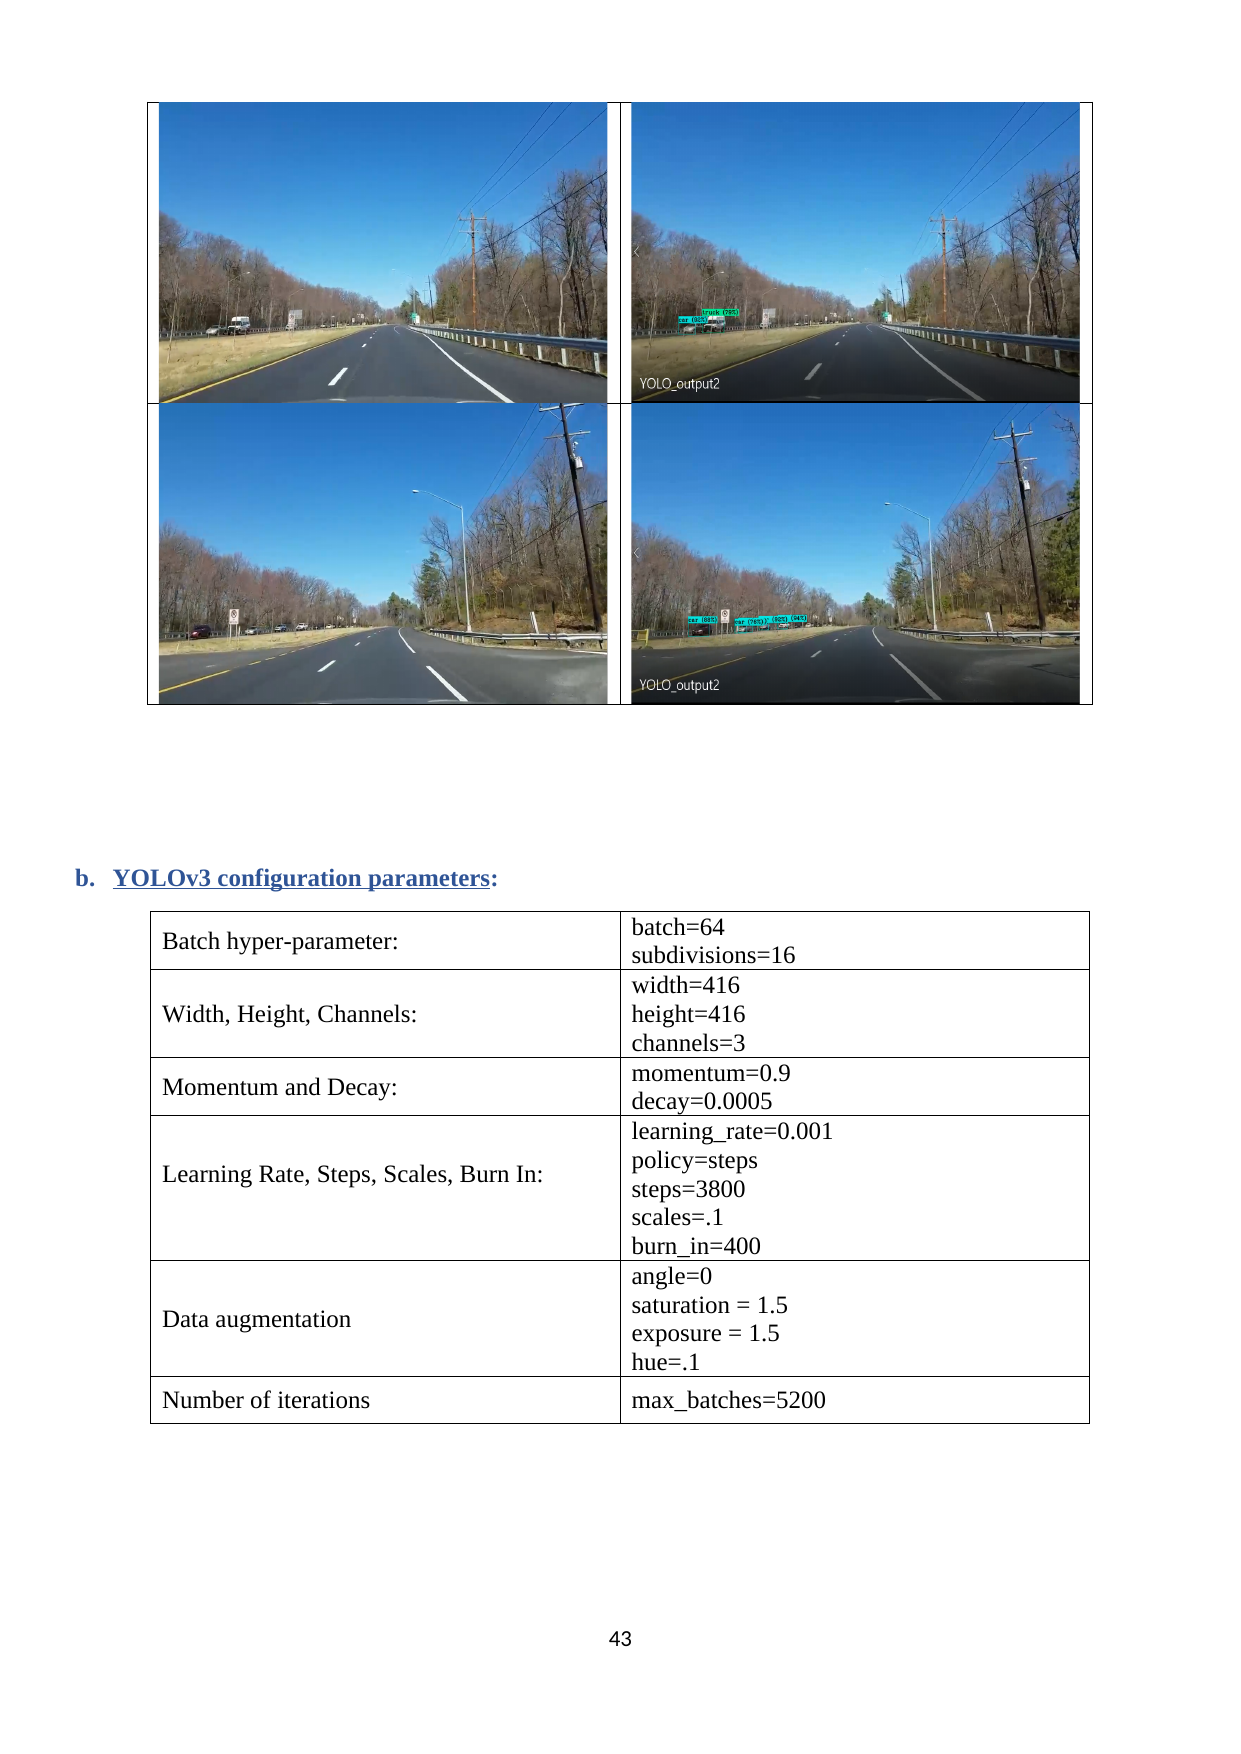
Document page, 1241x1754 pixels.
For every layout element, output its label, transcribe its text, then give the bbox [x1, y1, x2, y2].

table_cell width=416 height=416 channels=3 [621, 970, 1089, 1057]
table_cell [1080, 404, 1092, 704]
table_cell [621, 404, 631, 704]
table_cell [148, 103, 158, 403]
table_header batch=64 subdivisions=16 [621, 912, 1089, 969]
table_cell momentum=0.9 decay=0.0005 [621, 1058, 1089, 1115]
table_cell [148, 404, 158, 704]
table_cell learning_rate=0.001 policy=steps steps=3800 scales=.1 burn_in=400 [621, 1116, 1089, 1260]
table_cell angle=0 saturation = 1.5 exposure = 1.5 hue=.1 [621, 1261, 1089, 1376]
table_cell Data augmentation [151, 1261, 620, 1376]
table_cell [1080, 103, 1092, 403]
table_cell max_batches=5200 [621, 1377, 1089, 1423]
table_cell [608, 103, 620, 403]
picture [158, 102, 608, 704]
table_cell Learning Rate, Steps, Scales, Burn In: [151, 1116, 620, 1260]
table_header Batch hyper-parameter: [151, 912, 620, 969]
table_cell Width, Height, Channels: [151, 970, 620, 1057]
table_cell [608, 404, 620, 704]
table_cell [621, 103, 631, 403]
table_cell Momentum and Decay: [151, 1058, 620, 1115]
list YOLOv3 configuration parameters: [75, 863, 1165, 892]
picture [631, 102, 1080, 704]
table_cell Number of iterations [151, 1377, 620, 1423]
